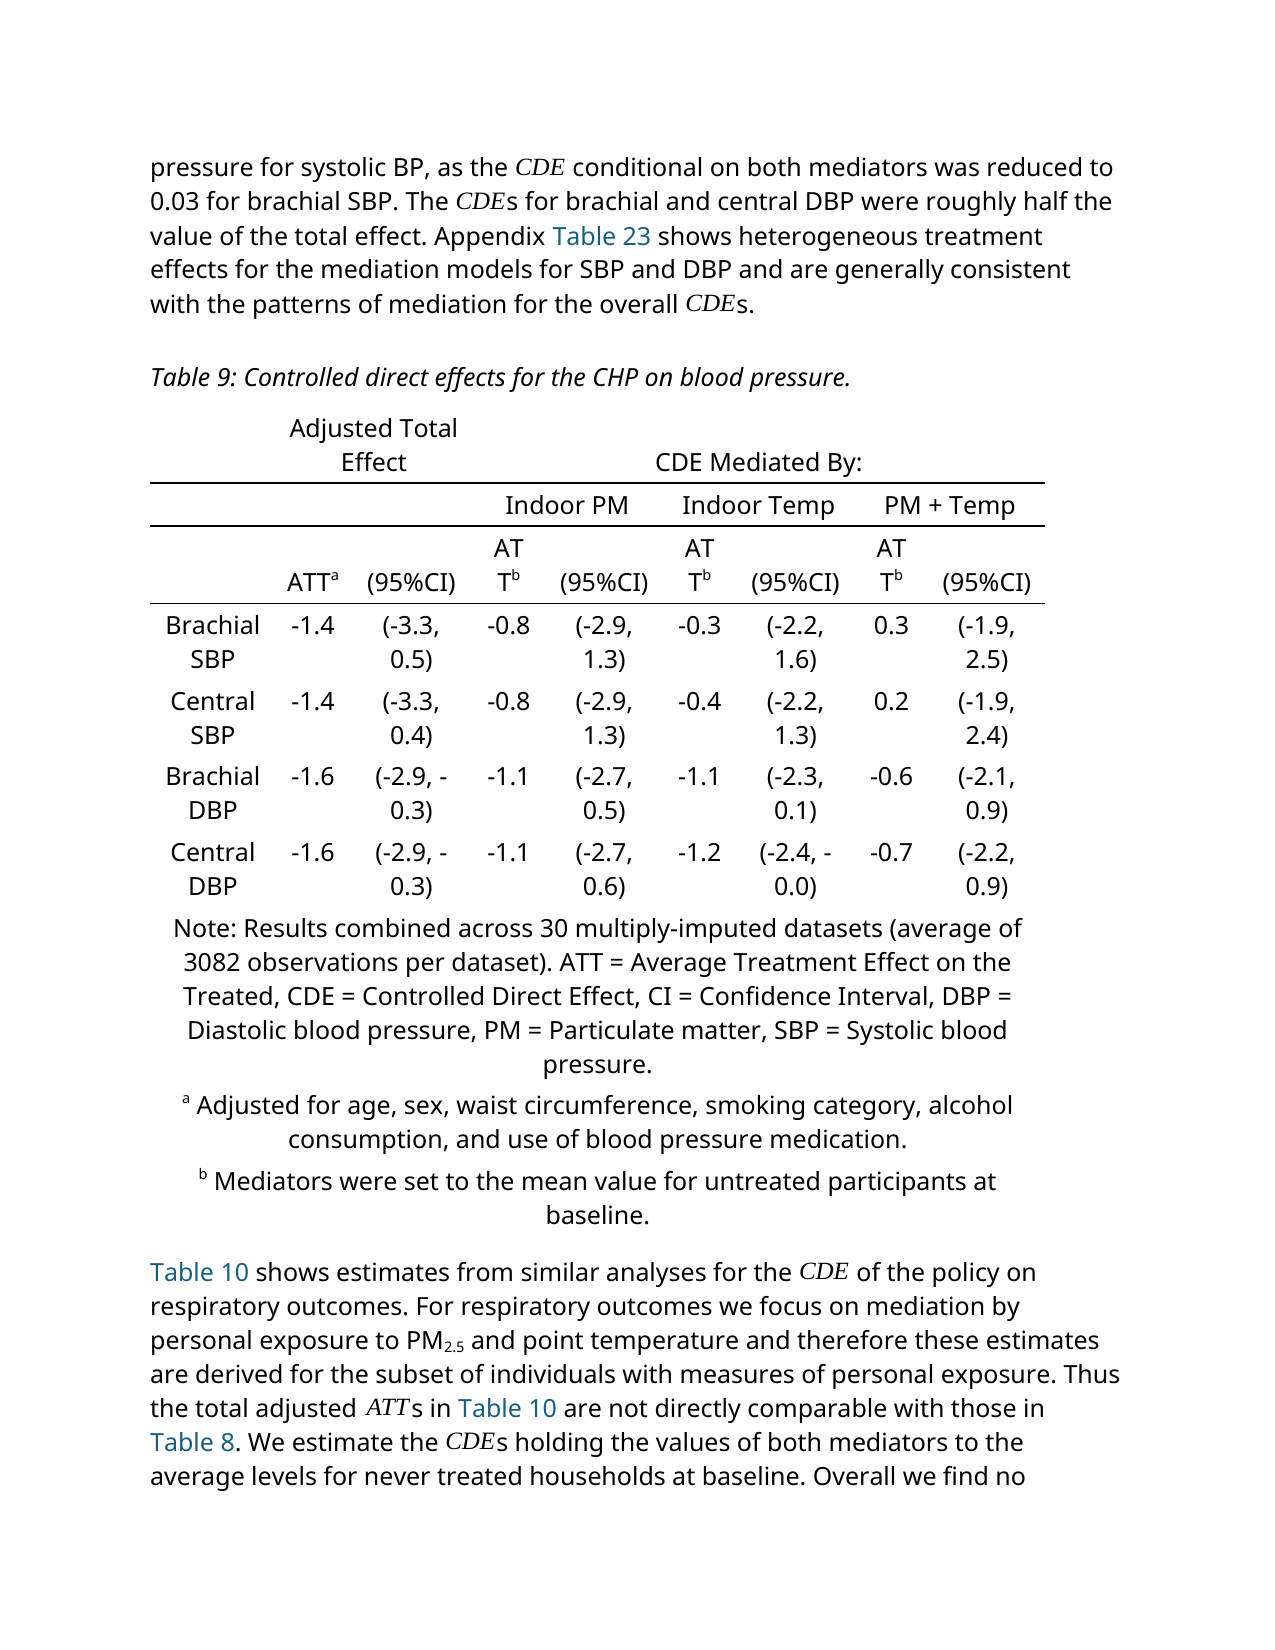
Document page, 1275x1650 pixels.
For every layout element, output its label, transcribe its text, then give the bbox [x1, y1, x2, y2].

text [150, 150, 1125, 320]
table_header Table 9: Controlled direct effects for the CHP on blood pressure. [139, 339, 1114, 1236]
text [150, 1254, 1125, 1493]
